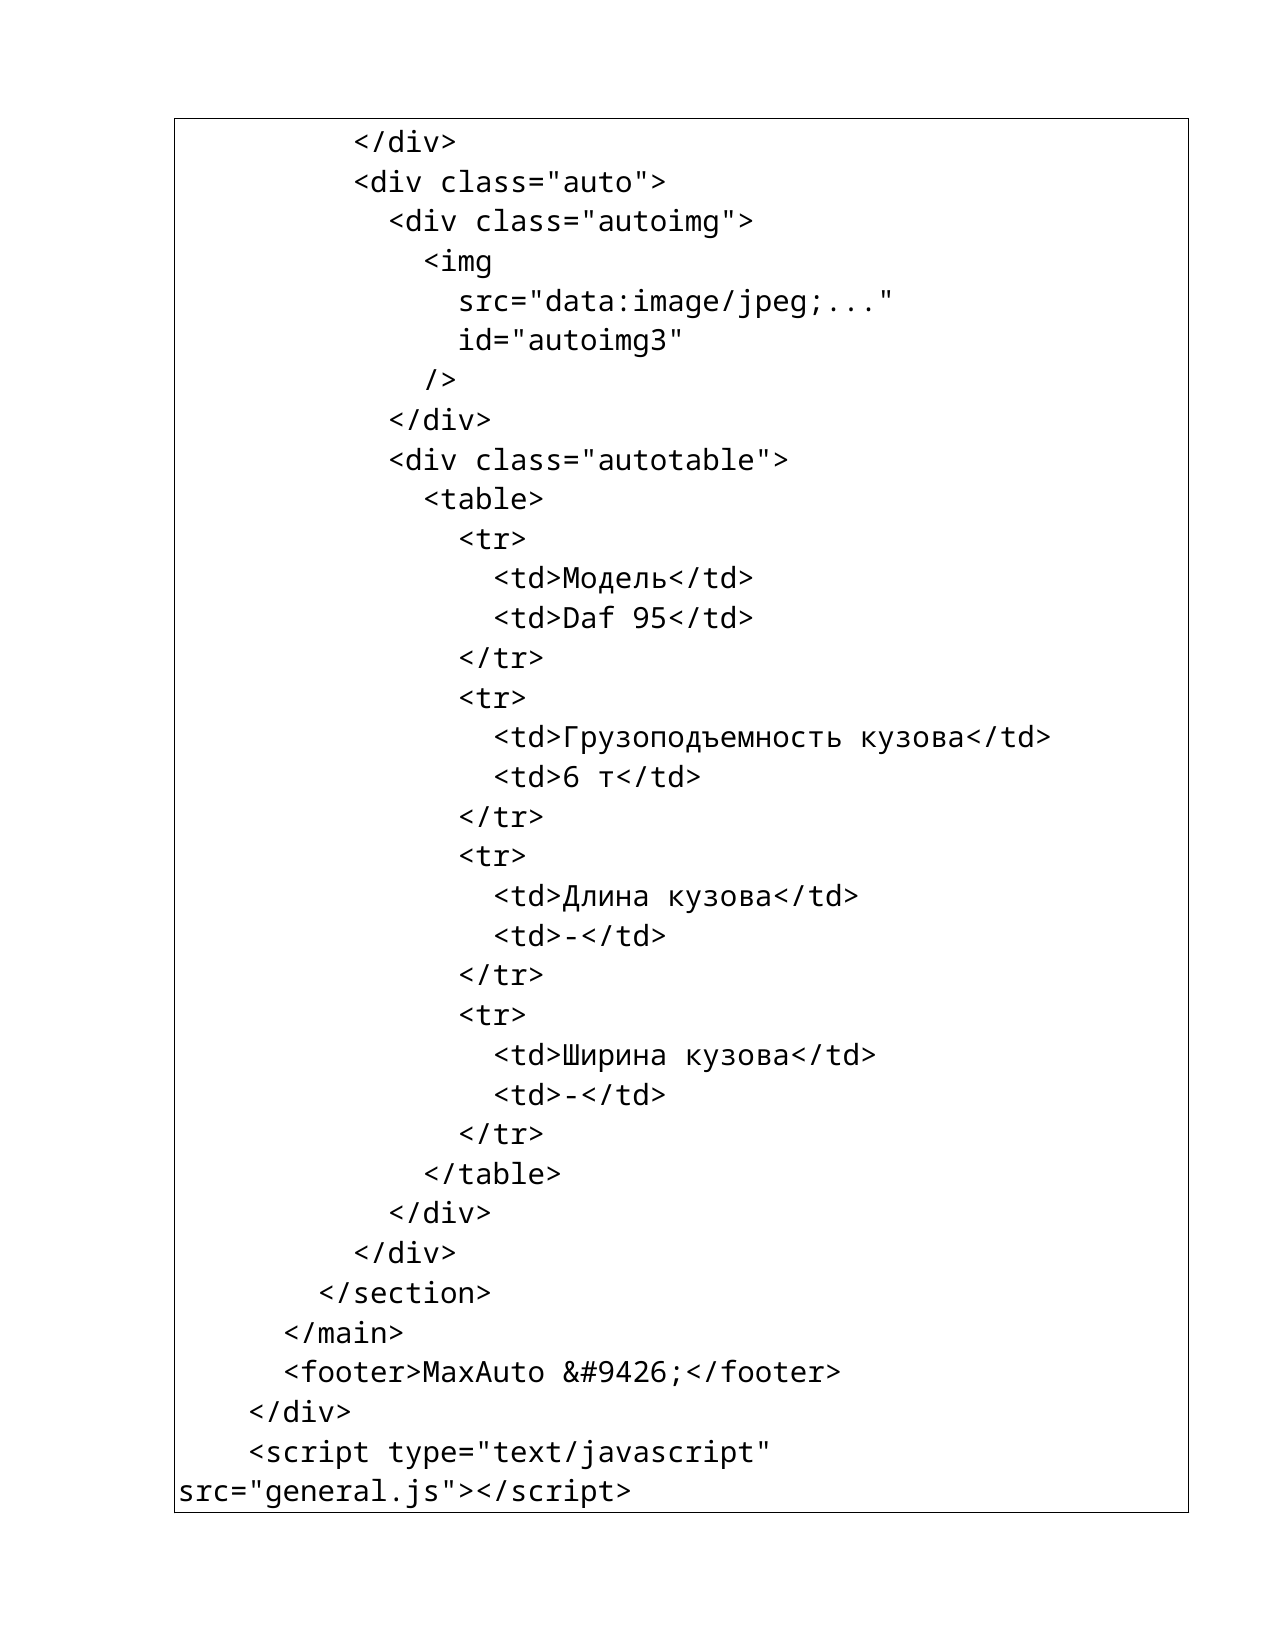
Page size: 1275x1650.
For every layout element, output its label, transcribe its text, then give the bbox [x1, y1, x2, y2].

text src="data:image/jpeg;..." [177, 280, 1186, 320]
text <tr> [177, 677, 1186, 717]
text <footer>MaxAuto &#9426;</footer> [177, 1352, 1186, 1391]
text <script type="text/javascript" src="general.js"></script> [175, 1428, 1188, 1512]
text </tr> [177, 796, 1186, 836]
text <td>6 т</td> [177, 756, 1186, 796]
text <td>Модель</td> [177, 558, 1186, 597]
text </section> [177, 1272, 1186, 1312]
text <div class="auto"> [177, 161, 1186, 201]
text </main> [177, 1312, 1186, 1352]
text </div> [177, 399, 1186, 439]
text </div> [177, 1232, 1186, 1272]
text <div class="autotable"> [177, 439, 1186, 478]
text <td>-</td> [177, 915, 1186, 955]
text </table> [177, 1153, 1186, 1193]
text </div> [177, 1391, 1186, 1428]
text <td>-</td> [177, 1074, 1186, 1113]
text <td>Грузоподъемность кузова</td> [177, 717, 1186, 756]
text <img [177, 240, 1186, 280]
text <tr> [177, 518, 1186, 558]
text </tr> [177, 637, 1186, 677]
text </div> [175, 119, 1188, 161]
text <td>Ширина кузова</td> [177, 1034, 1186, 1074]
text <table> [177, 478, 1186, 518]
text <td>Длина кузова</td> [177, 875, 1186, 915]
text </tr> [177, 955, 1186, 994]
text </div> [177, 1193, 1186, 1232]
text <div class="autoimg"> [177, 201, 1186, 240]
text <tr> [177, 994, 1186, 1034]
text id="autoimg3" [177, 320, 1186, 359]
text /> [177, 359, 1186, 399]
text <td>Daf 95</td> [177, 597, 1186, 637]
text </tr> [177, 1113, 1186, 1153]
text <tr> [177, 836, 1186, 875]
